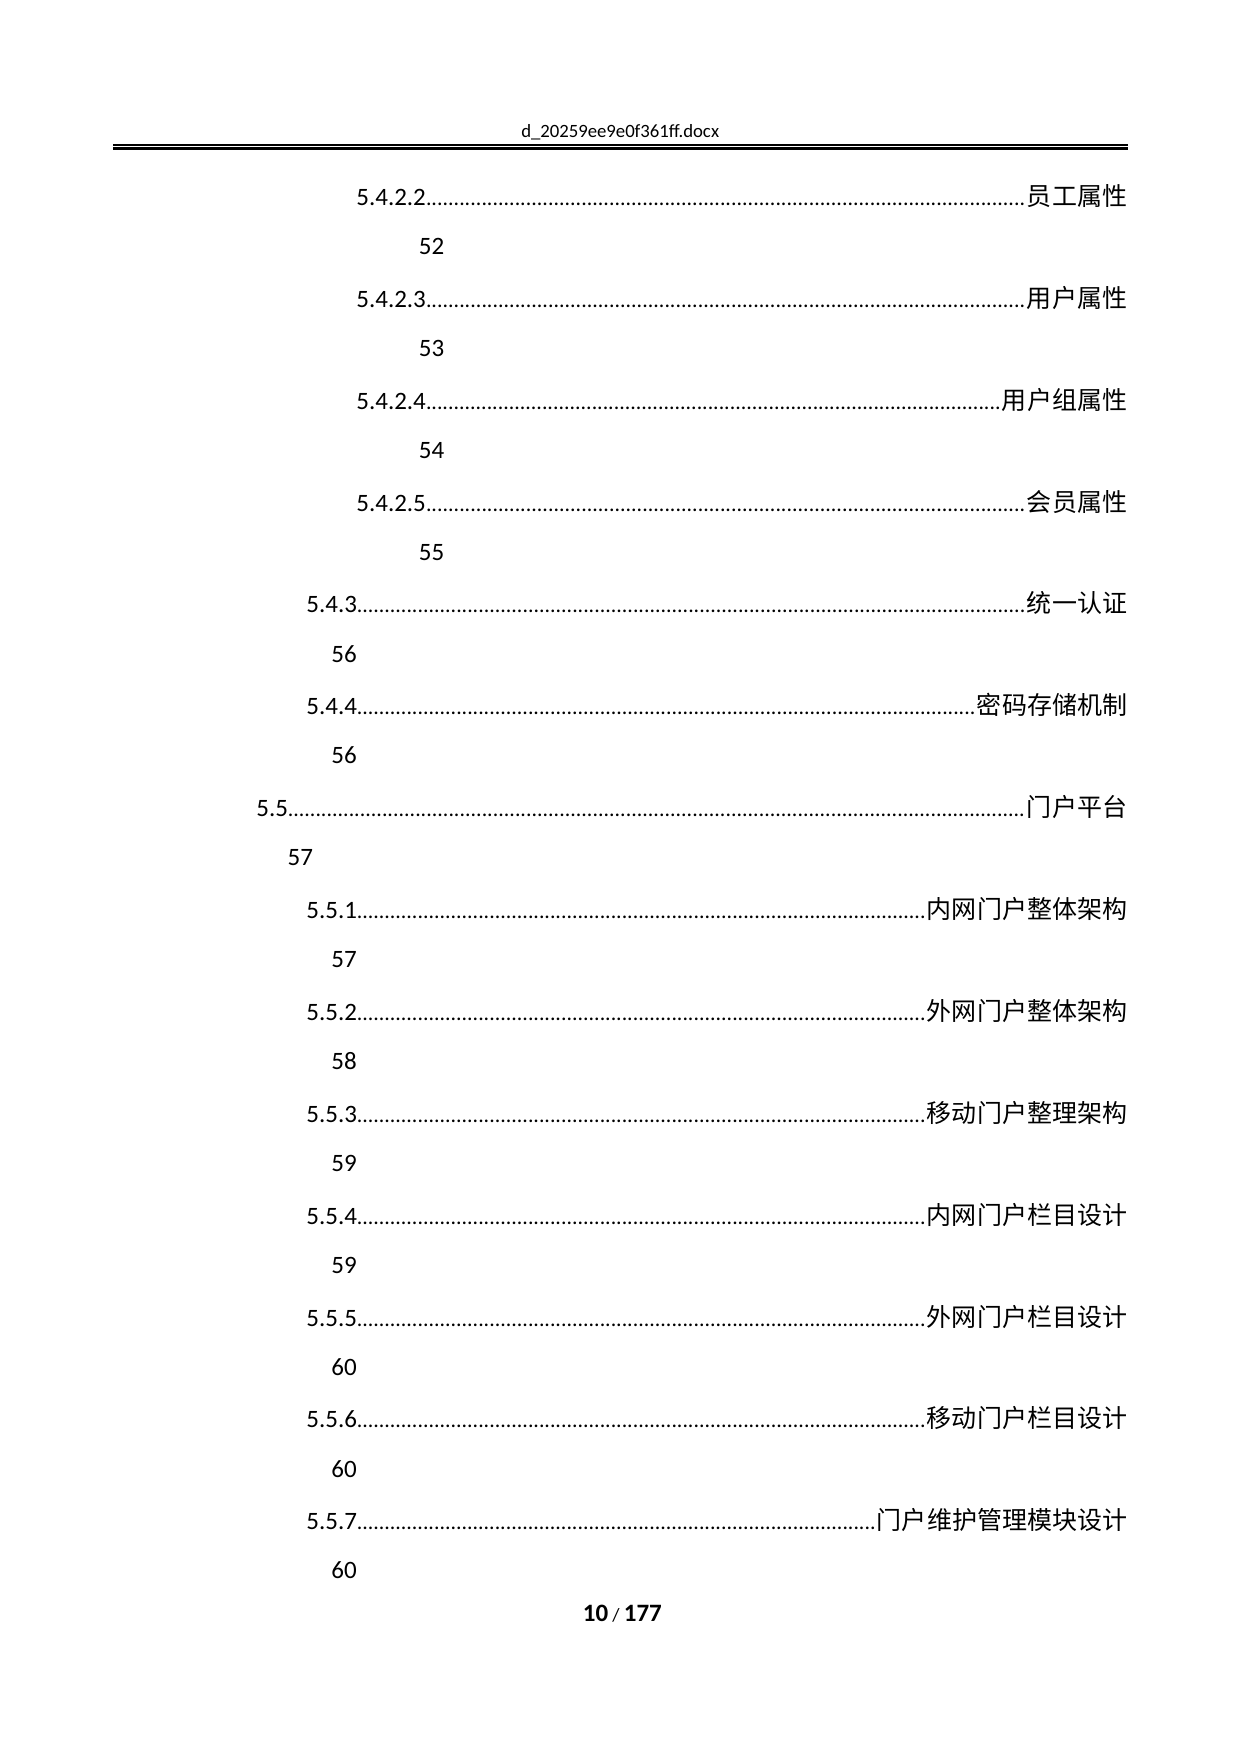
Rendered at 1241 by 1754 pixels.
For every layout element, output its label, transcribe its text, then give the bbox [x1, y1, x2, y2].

text 5.5.7 门户维护管理模块设计 60 [262, 1485, 1128, 1587]
text 5.5.5 外网门户栏目设计 60 [262, 1281, 1128, 1383]
text 5.5.1 内网门户整体架构 57 [262, 874, 1128, 976]
text 5.4.3 统一认证 56 [262, 568, 1128, 670]
text 5.4.2.3 用户属性 53 [312, 262, 1128, 364]
text 5.4.2.2 员工属性 52 [312, 161, 1128, 262]
text 5.5.6 移动门户栏目设计 60 [262, 1383, 1128, 1485]
text 5.5.3 移动门户整理架构 59 [262, 1077, 1128, 1179]
text 5.5.4 内网门户栏目设计 59 [262, 1179, 1128, 1281]
text 5.4.2.4 用户组属性 54 [312, 364, 1128, 466]
text 5.5 门户平台 57 [212, 772, 1128, 874]
text 5.4.2.5 会员属性 55 [312, 466, 1128, 568]
text 5.5.2 外网门户整体架构 58 [262, 976, 1128, 1077]
text 5.4.4 密码存储机制 56 [262, 670, 1128, 772]
